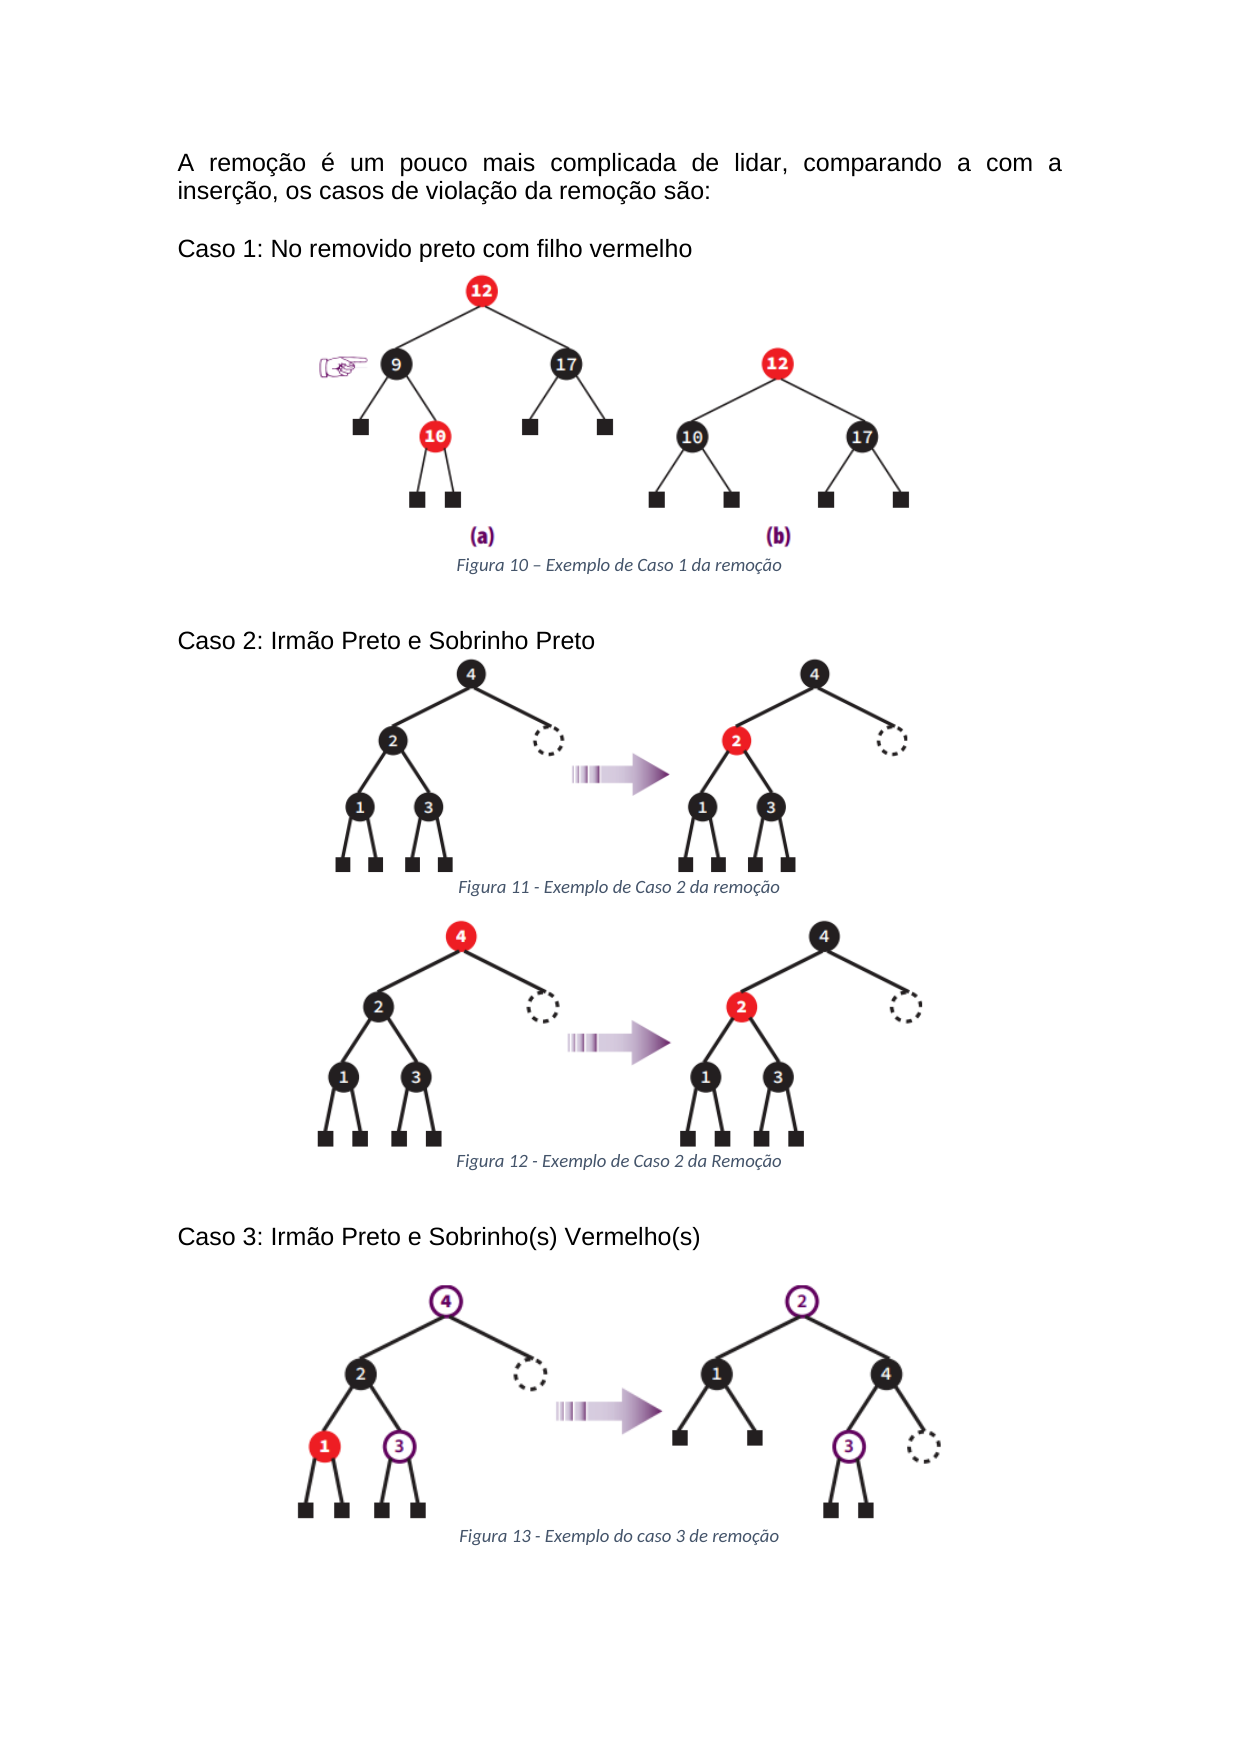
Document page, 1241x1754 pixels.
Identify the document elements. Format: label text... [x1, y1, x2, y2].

text A remoção é um pouco mais complicada de lidar, comparando a com a inserção, os casos de violação da remoção são: [177, 148, 1063, 205]
text Caso 3: Irmão Preto e Sobrinho(s) Vermelho(s) [177, 1222, 1063, 1250]
picture [327, 654, 914, 876]
picture [263, 262, 977, 554]
picture [308, 918, 932, 1149]
text Caso 2: Irmão Preto e Sobrinho Preto [177, 626, 1063, 654]
text Caso 1: No removido preto com filho vermelho [177, 234, 1063, 263]
picture [289, 1279, 951, 1525]
